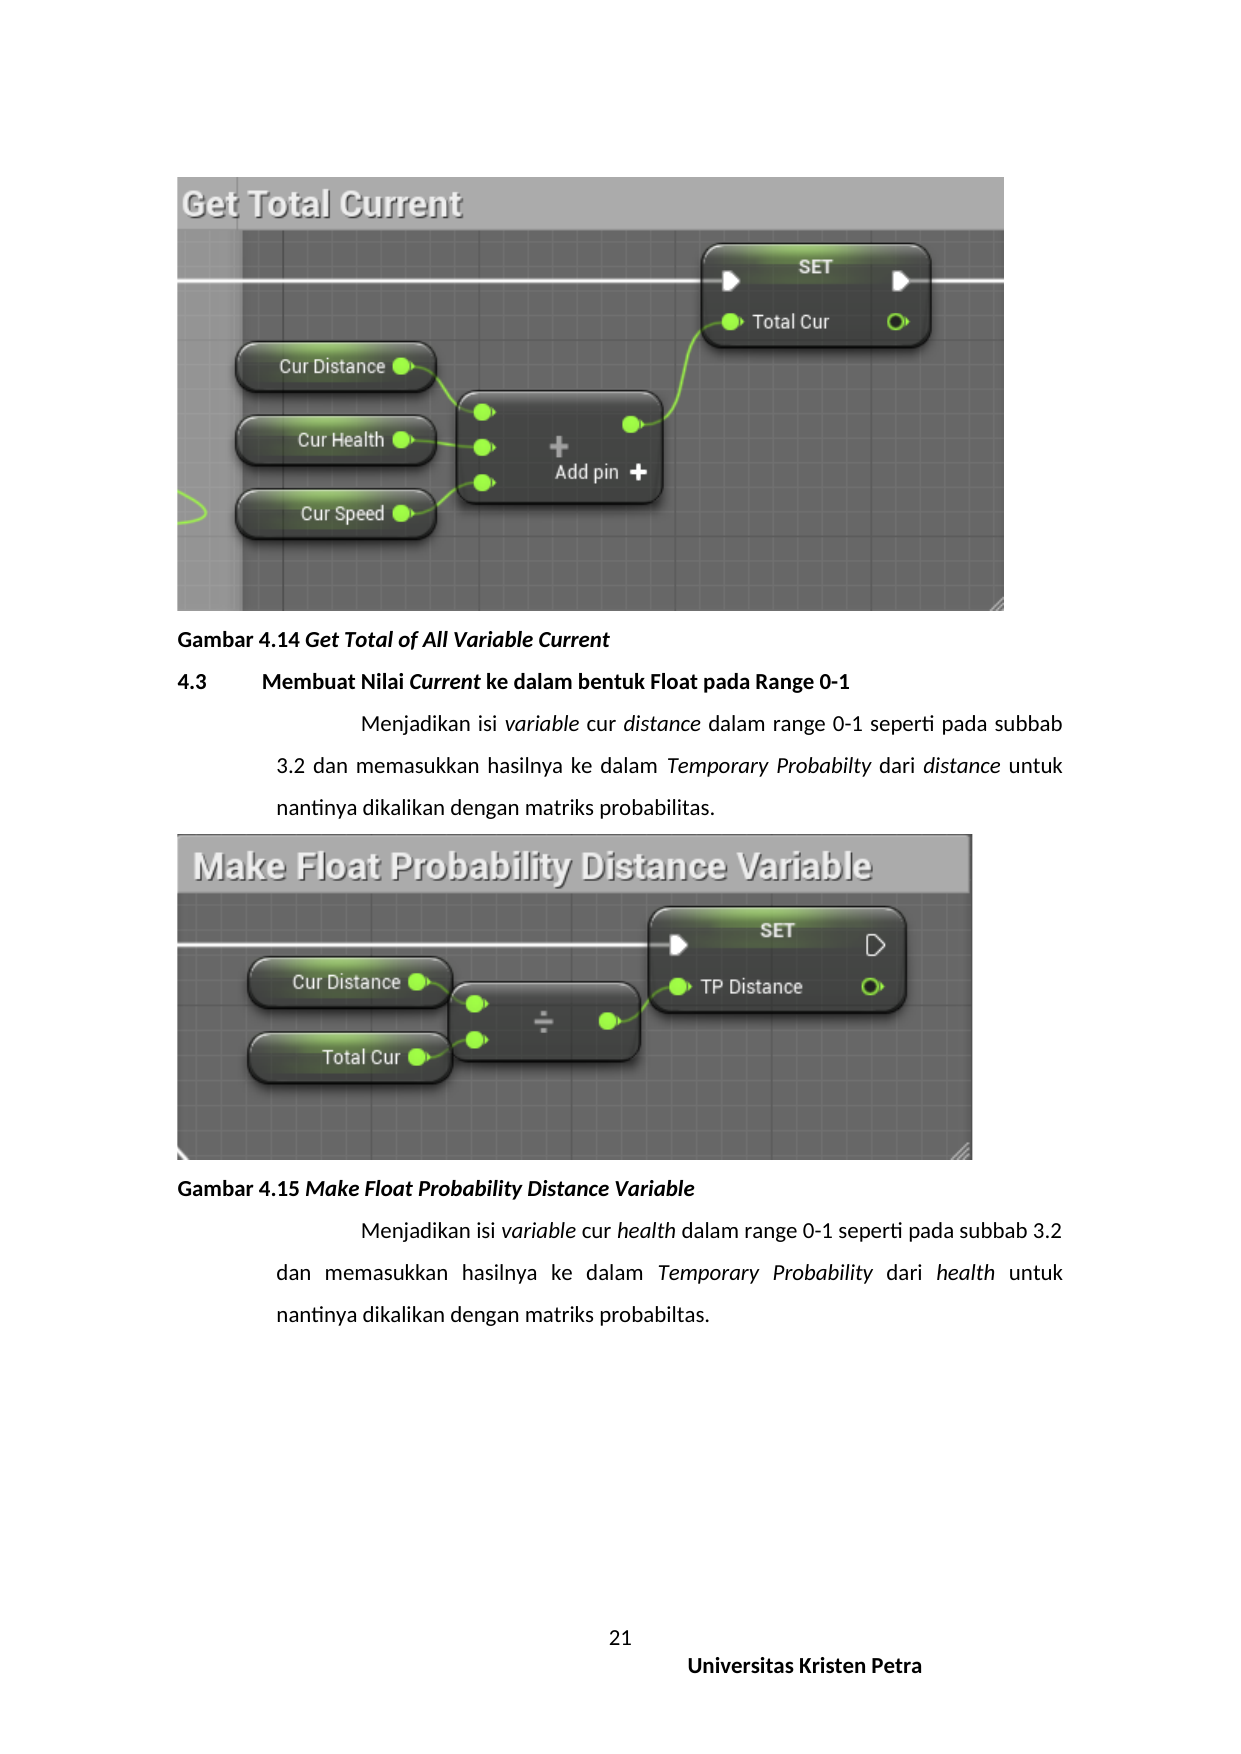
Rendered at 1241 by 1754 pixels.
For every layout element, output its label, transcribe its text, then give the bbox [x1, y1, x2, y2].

text Menjadikan isi variable cur distance dalam range 0-1 seperti pada subbab 3.2 dan memasukkan hasilnya ke dalam Temporary Probabilty dari distance untuk nantinya dikalikan dengan matriks probabilitas. [276, 709, 1063, 821]
subtitle 4.3 Membuat Nilai Current ke dalam bentuk Float pada Range 0-1 [177, 667, 1063, 695]
picture [177, 177, 1004, 611]
text Menjadikan isi variable cur health dalam range 0-1 seperti pada subbab 3.2 dan memasukkan hasilnya ke dalam Temporary Probability dari health untuk nantinya dikalikan dengan matriks probabiltas. [276, 1216, 1063, 1328]
picture [177, 834, 973, 1160]
